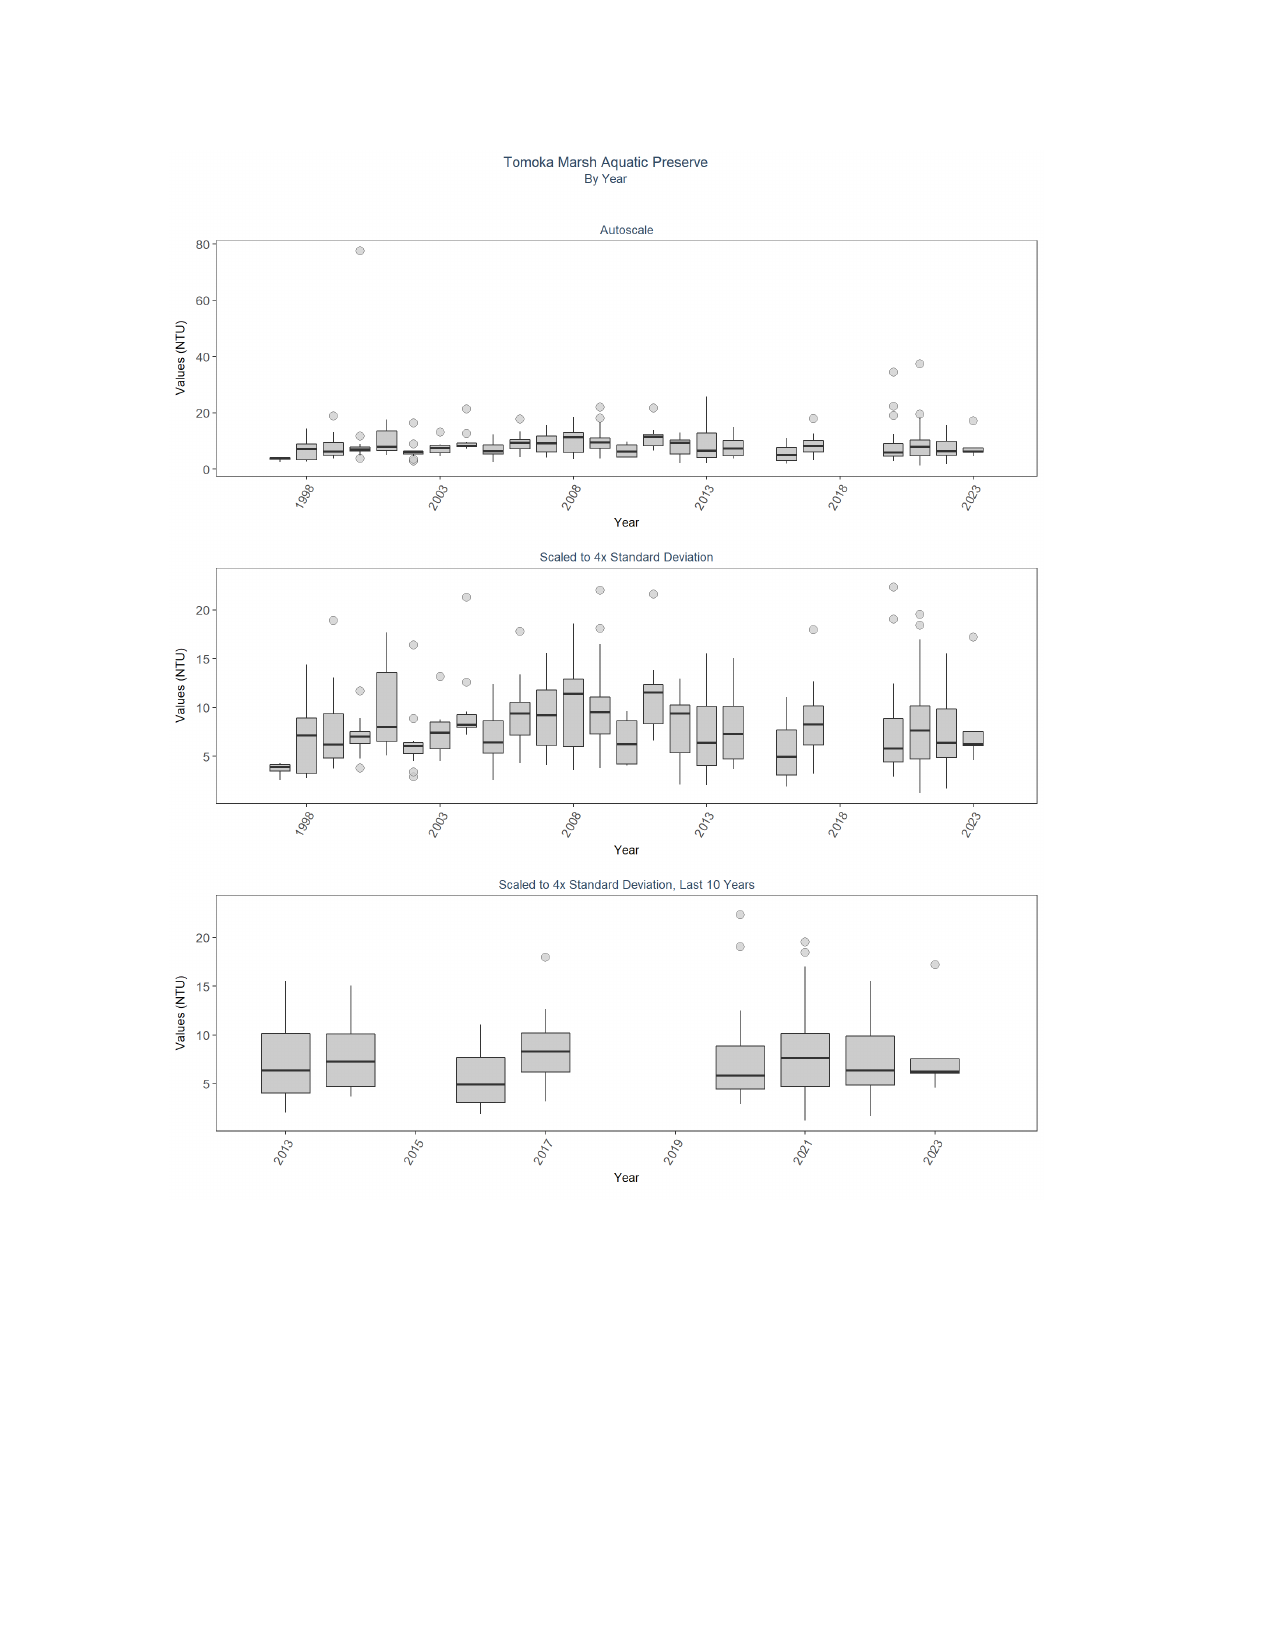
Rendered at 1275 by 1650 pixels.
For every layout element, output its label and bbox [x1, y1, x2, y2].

picture [168, 150, 1044, 1200]
